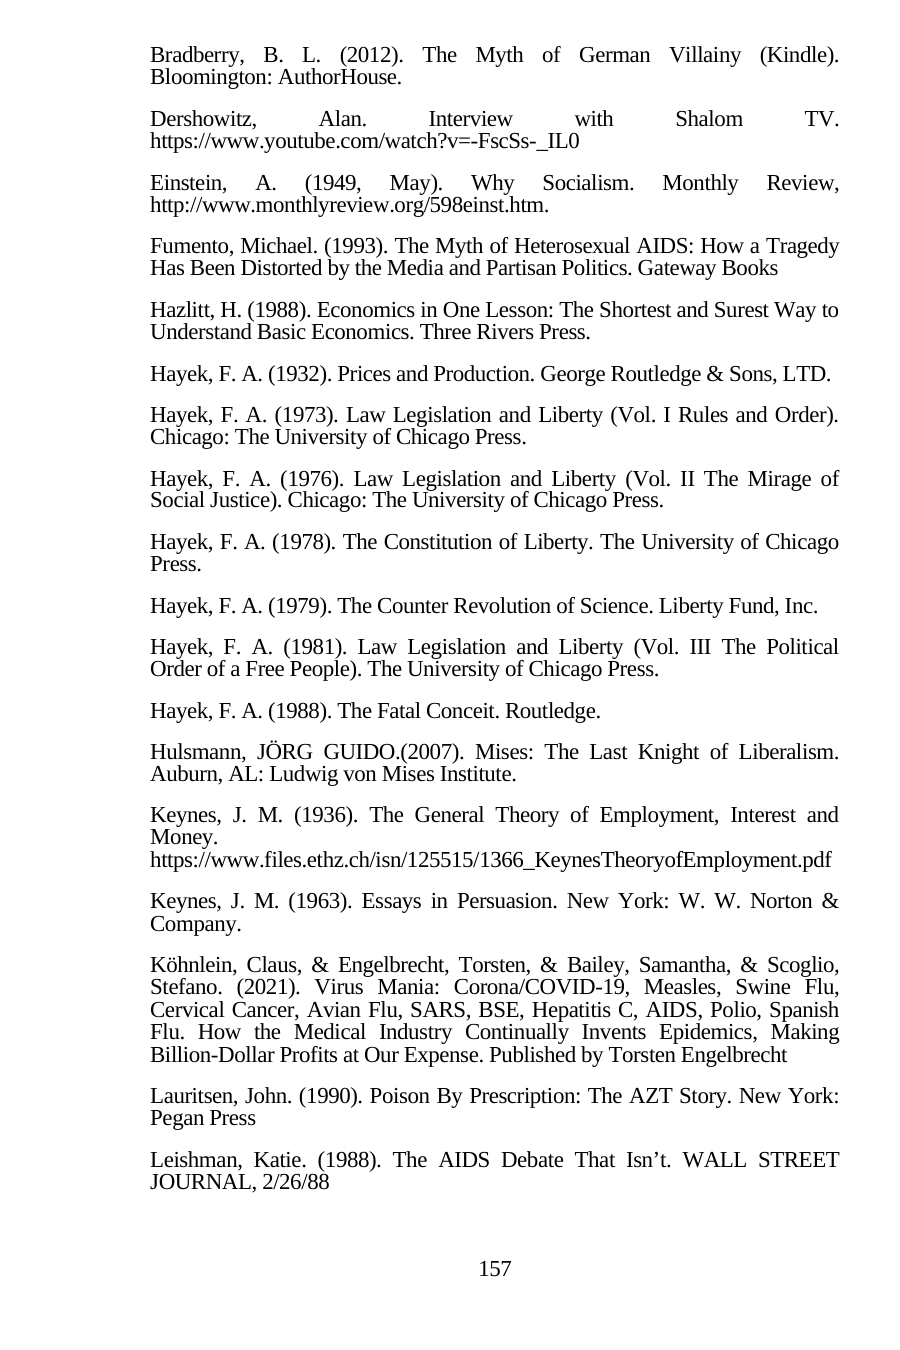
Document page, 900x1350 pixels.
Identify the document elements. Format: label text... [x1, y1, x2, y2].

text Fumento, Michael. (1993). The Myth of Heterosexual AIDS: How a Tragedy Has Been Distorted by the Media and Partisan Politics. Gateway Books [150, 236, 840, 281]
text Hayek, F. A. (1973). Law Legislation and Liberty (Vol. I Rules and Order). Chicago: The University of Chicago Press. [150, 404, 840, 449]
text Hazlitt, H. (1988). Economics in One Lesson: The Shortest and Surest Way to Understand Basic Economics. Three Rivers Press. [150, 299, 840, 344]
text Hayek, F. A. (1979). The Counter Revolution of Science. Liberty Fund, Inc. [150, 595, 840, 618]
text Keynes, J. M. (1936). The General Theory of Employment, Interest and Money. https://www.files.ethz.ch/isn/125515/1366_KeynesTheoryofEmployment.pdf [150, 805, 840, 872]
text Hayek, F. A. (1932). Prices and Production. George Routledge & Sons, LTD. [150, 363, 840, 386]
text Dershowitz, Alan. Interview with Shalom TV. https://www.youtube.com/watch?v=-FscSs-_IL0 [150, 109, 840, 153]
text Leishman, Katie. (1988). The AIDS Debate That Isn’t. WALL STREET JOURNAL, 2/26/88 [150, 1149, 840, 1194]
text Hayek, F. A. (1981). Law Legislation and Liberty (Vol. III The Political Order of a Free People). The University of Chicago Press. [150, 636, 840, 681]
text Hayek, F. A. (1976). Law Legislation and Liberty (Vol. II The Mirage of Social Justice). Chicago: The University of Chicago Press. [150, 468, 840, 513]
text Keynes, J. M. (1963). Essays in Persuasion. New York: W. W. Norton & Company. [150, 891, 840, 936]
text Köhnlein, Claus, & Engelbrecht, Torsten, & Bailey, Samantha, & Scoglio, Stefano. (2021). Virus Mania: Corona/COVID-19, Measles, Swine Flu, Cervical Cancer, Avian Flu, SARS, BSE, Hepatitis C, AIDS, Polio, Spanish Flu. How the Medical Industry Continually Invents Epidemics, Making Billion-Dollar Profits at Our Expense. Published by Torsten Engelbrecht [150, 955, 840, 1067]
text Bradberry, B. L. (2012). The Myth of German Villainy (Kindle). Bloomington: AuthorHouse. [150, 45, 840, 90]
text Lauritsen, John. (1990). Poison By Prescription: The AZT Story. New York: Pegan Press [150, 1086, 840, 1131]
text Hayek, F. A. (1978). The Constitution of Liberty. The University of Chicago Press. [150, 532, 840, 577]
text Hulsmann, JÖRG GUIDO.(2007). Mises: The Last Knight of Liberalism. Auburn, AL: Ludwig von Mises Institute. [150, 741, 840, 786]
text Hayek, F. A. (1988). The Fatal Conceit. Routledge. [150, 700, 840, 722]
text Einstein, A. (1949, May). Why Socialism. Monthly Review, http://www.monthlyreview.org/598einst.htm. [150, 172, 840, 217]
